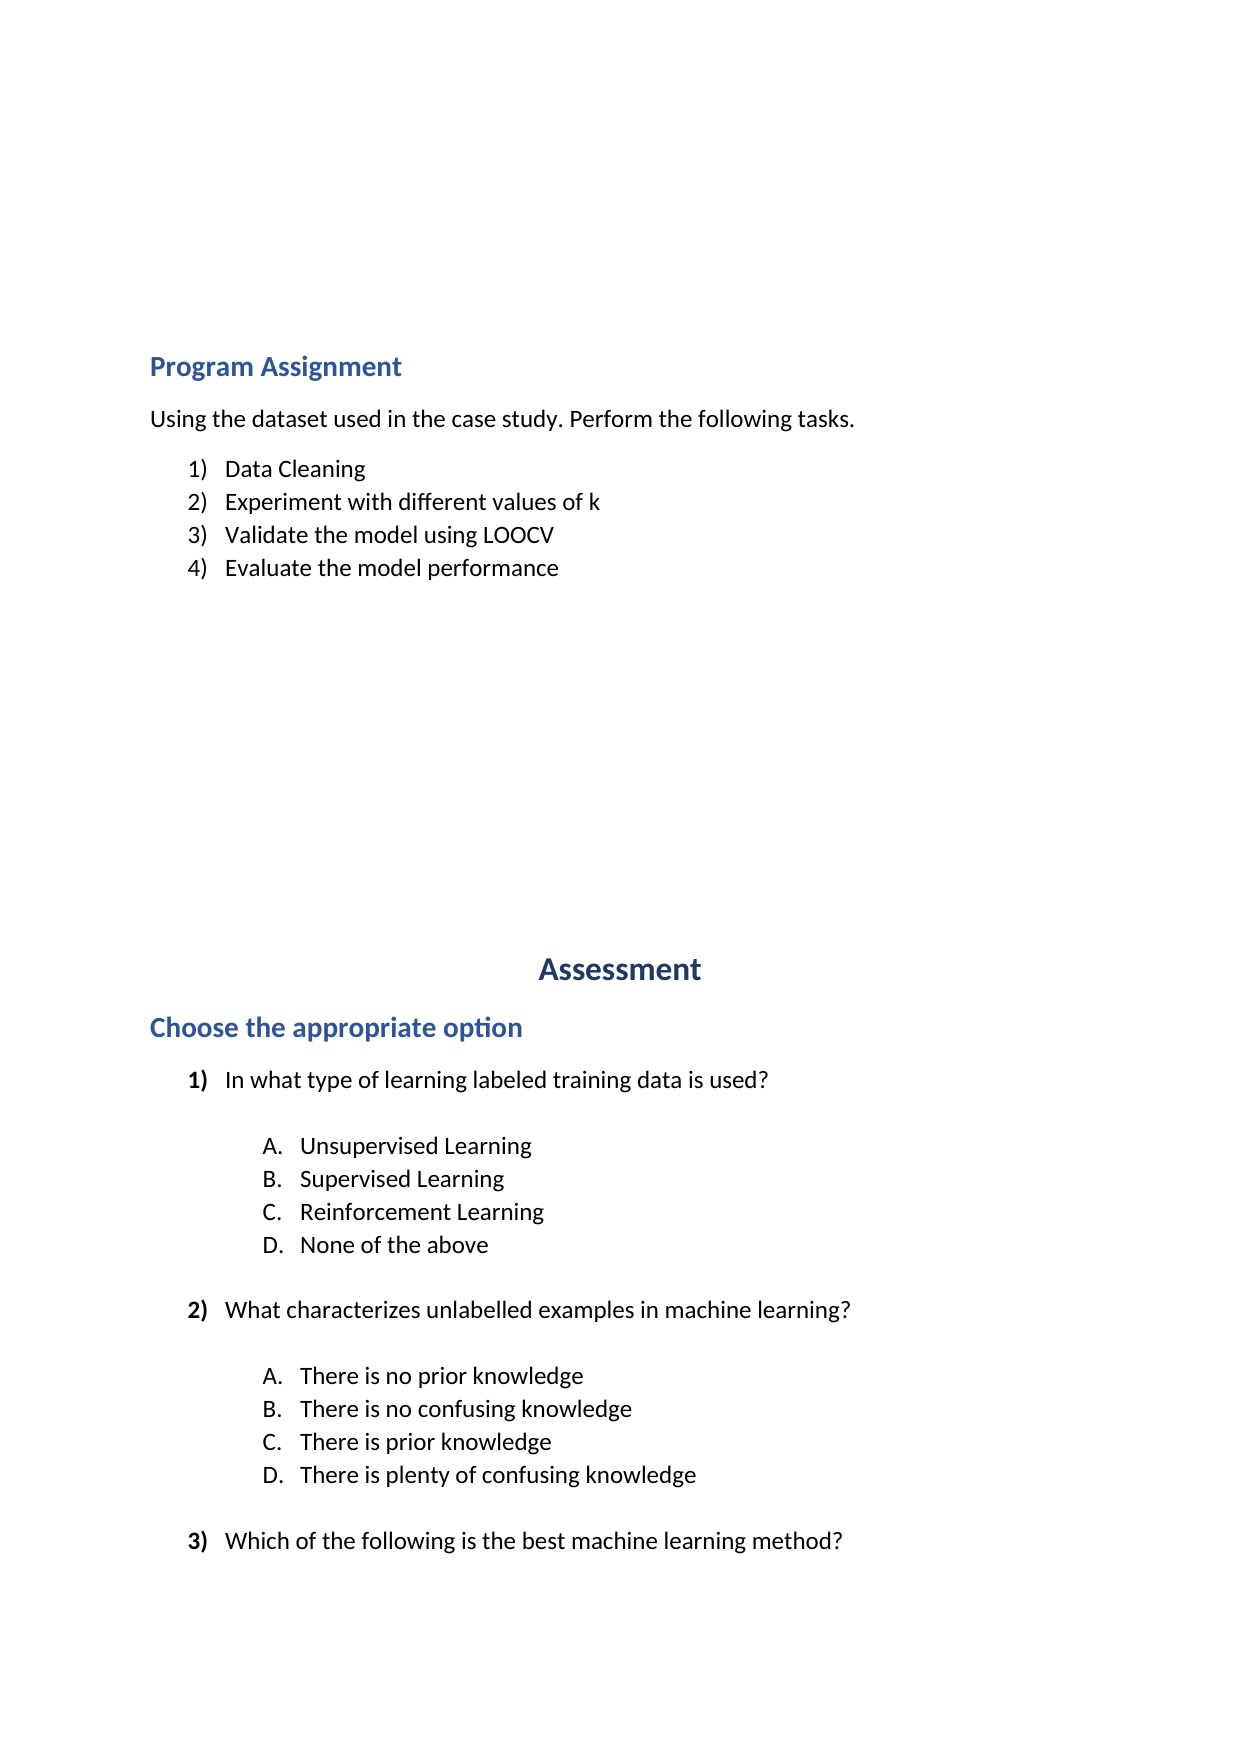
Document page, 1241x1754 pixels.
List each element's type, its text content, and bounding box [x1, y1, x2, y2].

list Data Cleaning [187, 453, 1090, 483]
list Supervised Learning [262, 1163, 1090, 1193]
list Reinforcement Learning [262, 1196, 1090, 1226]
list Unsupervised Learning [262, 1130, 1090, 1161]
list None of the above [262, 1229, 1090, 1259]
list In what type of learning labeled training data is used? [187, 1064, 1090, 1095]
list There is no confusing knowledge [262, 1393, 1090, 1424]
list Validate the model using LOOCV [187, 519, 1090, 549]
list There is no prior knowledge [262, 1360, 1090, 1391]
text Choose the appropriate option [150, 1009, 1090, 1045]
list Experiment with different values of k [187, 486, 1090, 516]
list There is plenty of confusing knowledge [262, 1459, 1090, 1490]
text Assessment [150, 948, 1090, 989]
text Program Assignment [150, 348, 1090, 384]
list There is prior knowledge [262, 1426, 1090, 1457]
list What characterizes unlabelled examples in machine learning? [187, 1294, 1090, 1325]
list Which of the following is the best machine learning method? [187, 1525, 1090, 1556]
text Using the dataset used in the case study. Perform the following tasks. [150, 403, 1090, 434]
list Evaluate the model performance [187, 552, 1090, 582]
